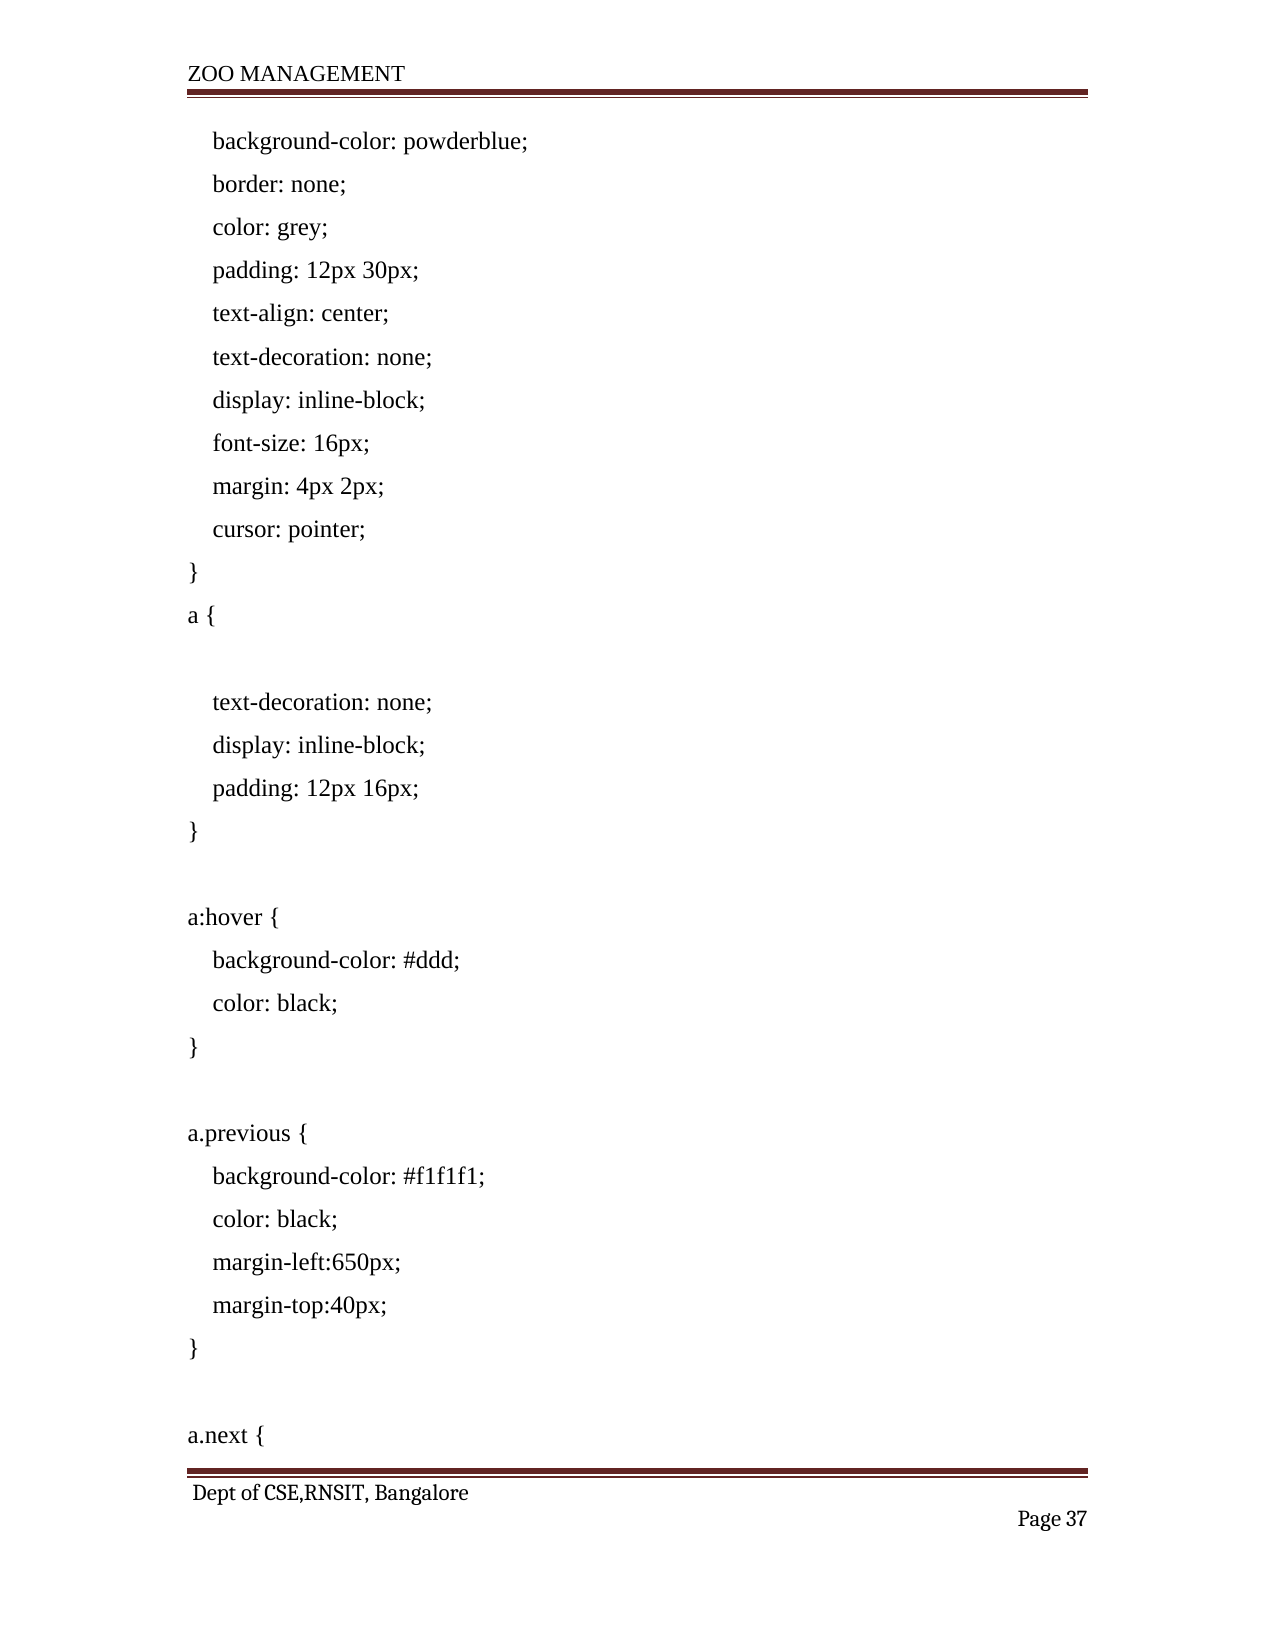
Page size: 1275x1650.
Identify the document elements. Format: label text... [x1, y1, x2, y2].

text } [187, 557, 1088, 586]
text border: none; [187, 169, 1088, 198]
text color: grey; [187, 212, 1088, 241]
text background-color: #f1f1f1; [187, 1161, 1088, 1190]
text color: black; [187, 1204, 1088, 1233]
text margin-top:40px; [187, 1290, 1088, 1319]
text a.previous { [187, 1118, 1088, 1147]
text background-color: #ddd; [187, 945, 1088, 974]
text a { [187, 600, 1088, 629]
text padding: 12px 30px; [187, 255, 1088, 284]
text text-align: center; [187, 298, 1088, 327]
text } [187, 816, 1088, 845]
text text-decoration: none; [187, 342, 1088, 370]
text a:hover { [187, 902, 1088, 931]
text margin-left:650px; [187, 1247, 1088, 1276]
text padding: 12px 16px; [187, 773, 1088, 802]
text background-color: powderblue; [187, 126, 1088, 155]
text text-decoration: none; [187, 687, 1088, 715]
text } [187, 1333, 1088, 1362]
text font-size: 16px; [187, 428, 1088, 457]
text margin: 4px 2px; [187, 471, 1088, 500]
text display: inline-block; [187, 385, 1088, 413]
text display: inline-block; [187, 730, 1088, 758]
text cursor: pointer; [187, 514, 1088, 543]
text color: black; [187, 988, 1088, 1017]
text } [187, 1032, 1088, 1060]
text a.next { [187, 1420, 1088, 1448]
